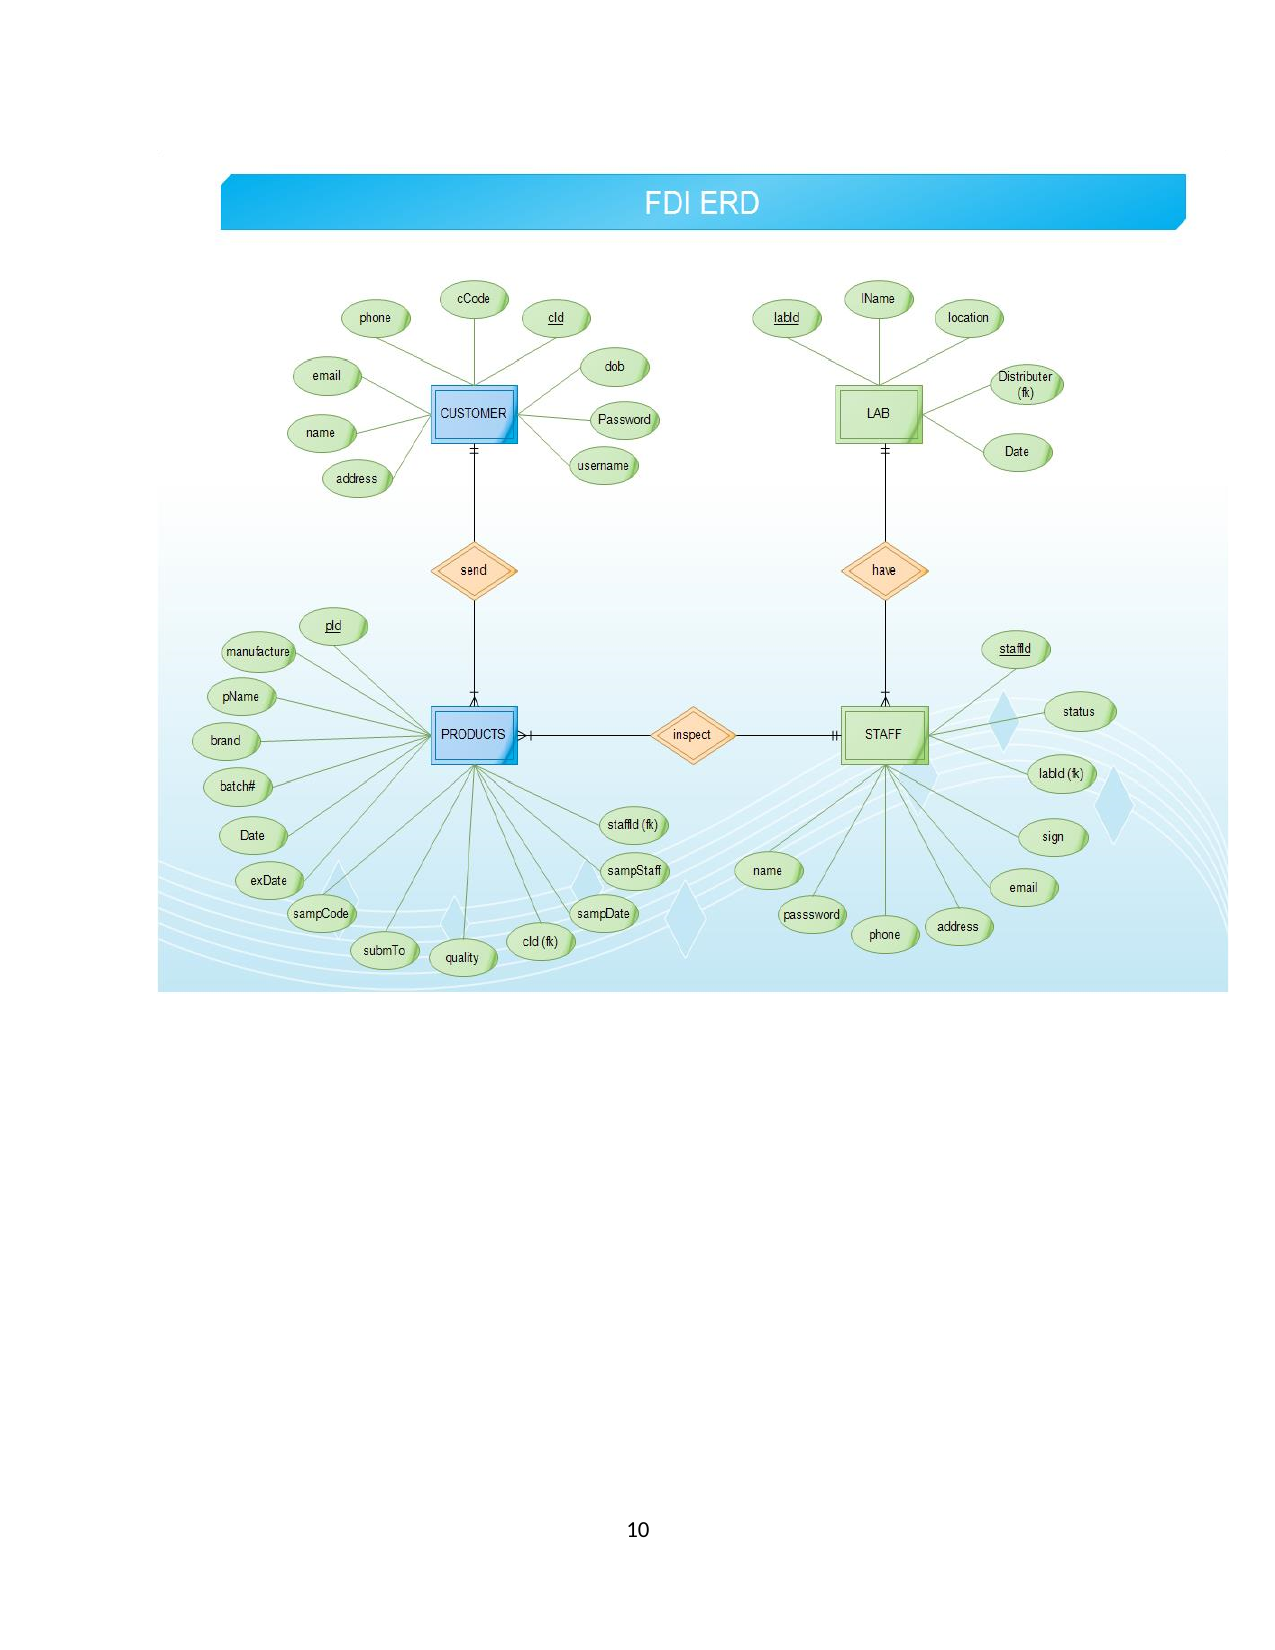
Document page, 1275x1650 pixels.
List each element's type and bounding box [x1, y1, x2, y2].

picture [157, 150, 1229, 994]
